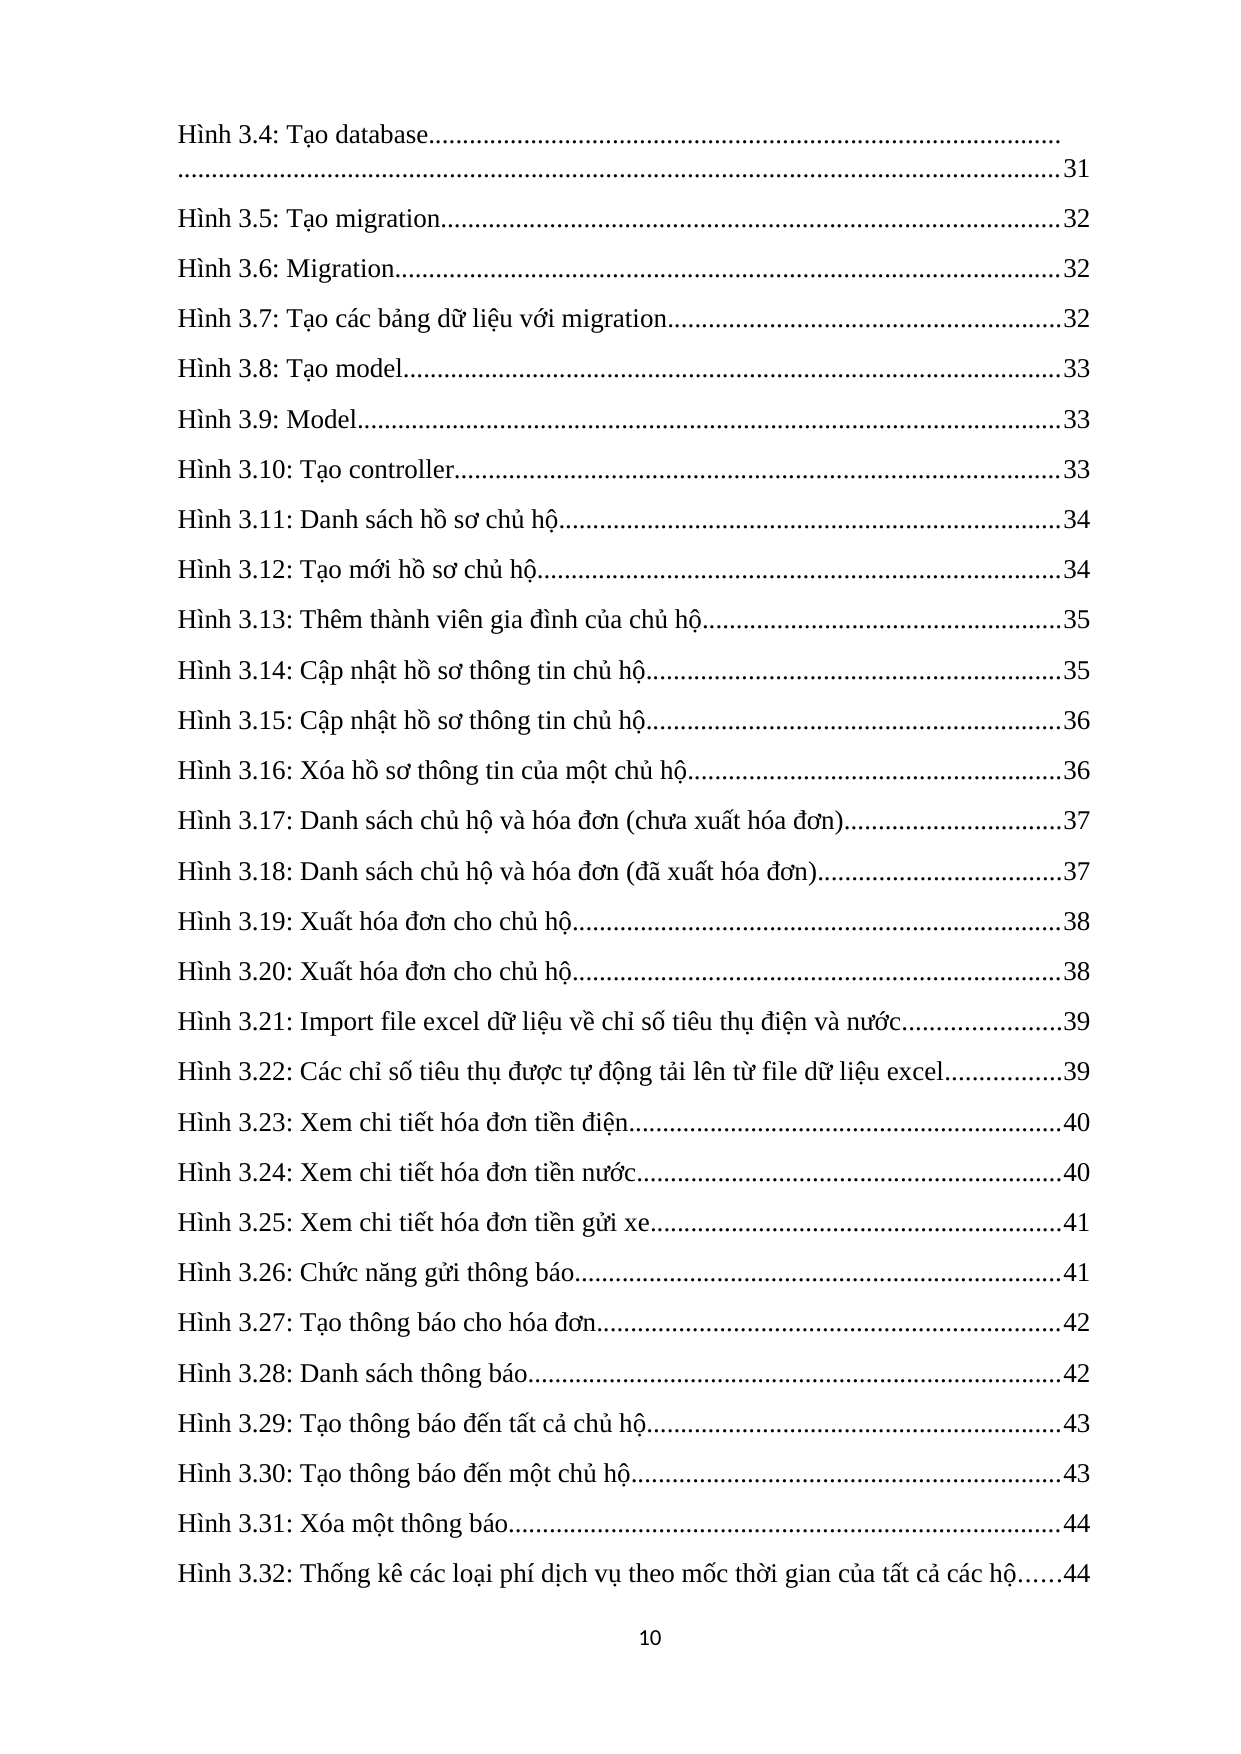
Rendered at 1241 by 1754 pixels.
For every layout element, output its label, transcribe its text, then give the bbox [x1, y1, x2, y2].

text Hình 3.8: Tạo model 33 [177, 352, 1122, 384]
text Hình 3.21: Import file excel dữ liệu về chỉ số tiêu thụ điện và nước 39 [177, 1005, 1122, 1036]
text Hình 3.16: Xóa hồ sơ thông tin của một chủ hộ 36 [177, 754, 1122, 785]
text Hình 3.28: Danh sách thông báo 42 [177, 1357, 1122, 1388]
text Hình 3.27: Tạo thông báo cho hóa đơn 42 [177, 1306, 1122, 1338]
text Hình 3.25: Xem chi tiết hóa đơn tiền gửi xe 41 [177, 1206, 1122, 1237]
text Hình 3.18: Danh sách chủ hộ và hóa đơn (đã xuất hóa đơn) 37 [177, 854, 1122, 886]
text Hình 3.30: Tạo thông báo đến một chủ hộ 43 [177, 1457, 1122, 1488]
text Hình 3.19: Xuất hóa đơn cho chủ hộ 38 [177, 905, 1122, 936]
text Hình 3.10: Tạo controller 33 [177, 453, 1122, 484]
text Hình 3.32: Thống kê các loại phí dịch vụ theo mốc thời gian của tất cả các hộ 44 [177, 1557, 1122, 1589]
text Hình 3.29: Tạo thông báo đến tất cả chủ hộ 43 [177, 1407, 1122, 1438]
text Hình 3.9: Model 33 [177, 403, 1122, 434]
text Hình 3.4: Tạo database 31 [177, 118, 1122, 183]
text Hình 3.12: Tạo mới hồ sơ chủ hộ 34 [177, 553, 1122, 584]
text Hình 3.14: Cập nhật hồ sơ thông tin chủ hộ 35 [177, 654, 1122, 685]
text Hình 3.17: Danh sách chủ hộ và hóa đơn (chưa xuất hóa đơn) 37 [177, 804, 1122, 836]
text Hình 3.7: Tạo các bảng dữ liệu với migration 32 [177, 302, 1122, 333]
text Hình 3.31: Xóa một thông báo 44 [177, 1507, 1122, 1538]
text Hình 3.20: Xuất hóa đơn cho chủ hộ 38 [177, 955, 1122, 986]
text Hình 3.24: Xem chi tiết hóa đơn tiền nước 40 [177, 1156, 1122, 1187]
text Hình 3.26: Chức năng gửi thông báo 41 [177, 1256, 1122, 1287]
text Hình 3.22: Các chỉ số tiêu thụ được tự động tải lên từ file dữ liệu excel 39 [177, 1055, 1122, 1087]
text Hình 3.15: Cập nhật hồ sơ thông tin chủ hộ 36 [177, 704, 1122, 735]
text Hình 3.11: Danh sách hồ sơ chủ hộ 34 [177, 503, 1122, 534]
text Hình 3.13: Thêm thành viên gia đình của chủ hộ 35 [177, 603, 1122, 635]
text Hình 3.5: Tạo migration 32 [177, 202, 1122, 233]
text Hình 3.6: Migration 32 [177, 252, 1122, 283]
text Hình 3.23: Xem chi tiết hóa đơn tiền điện 40 [177, 1106, 1122, 1137]
